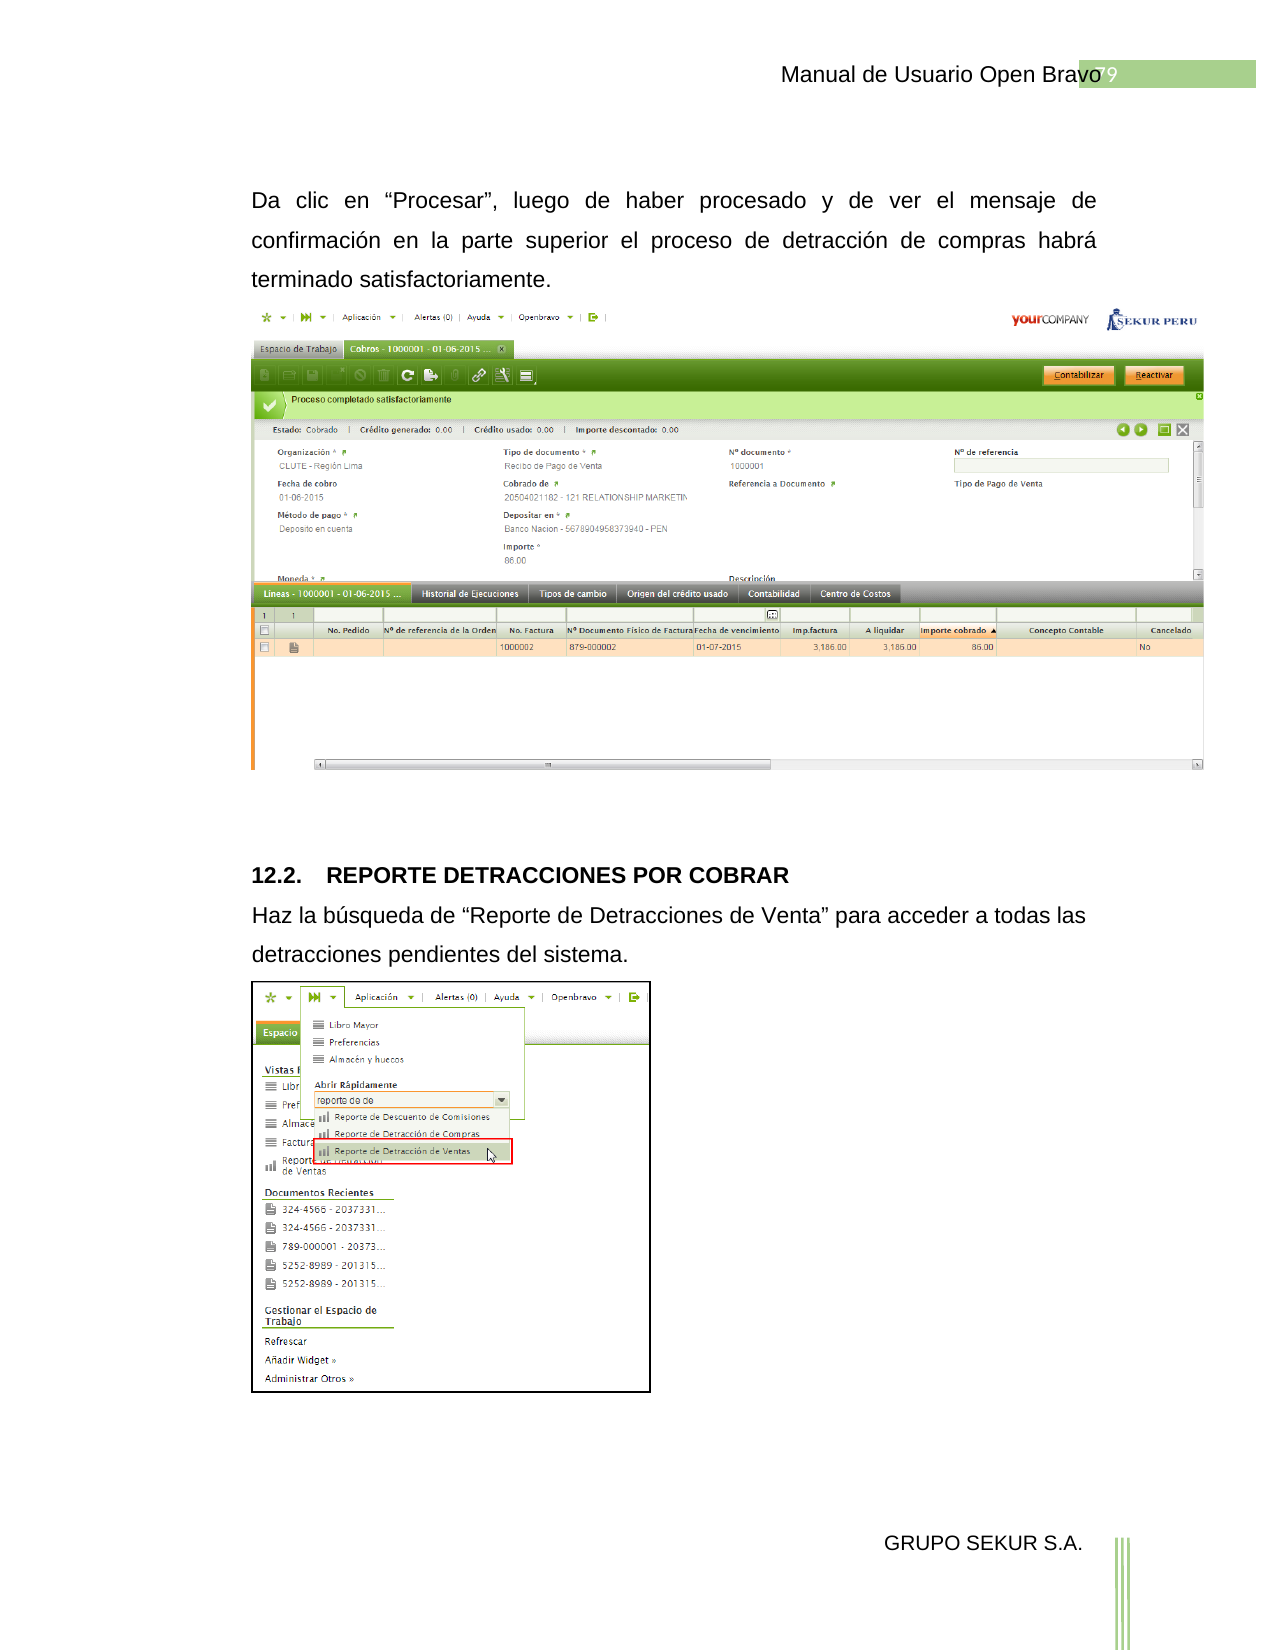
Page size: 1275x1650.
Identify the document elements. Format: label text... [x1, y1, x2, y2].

list REPORTE DETRACCIONES POR COBRAR [251, 862, 1098, 889]
picture [251, 305, 1204, 770]
picture [253, 982, 649, 1391]
text Da clic en “Procesar”, luego de haber procesado y de ver el mensaje de confirmación en la parte superior el proceso de detracción de compras habrá terminado satisfactoriamente. [251, 187, 1098, 292]
list Haz la búsqueda de “Reporte de Detracciones de Venta” para acceder a todas las detracciones pendientes del sistema. [252, 902, 1098, 968]
